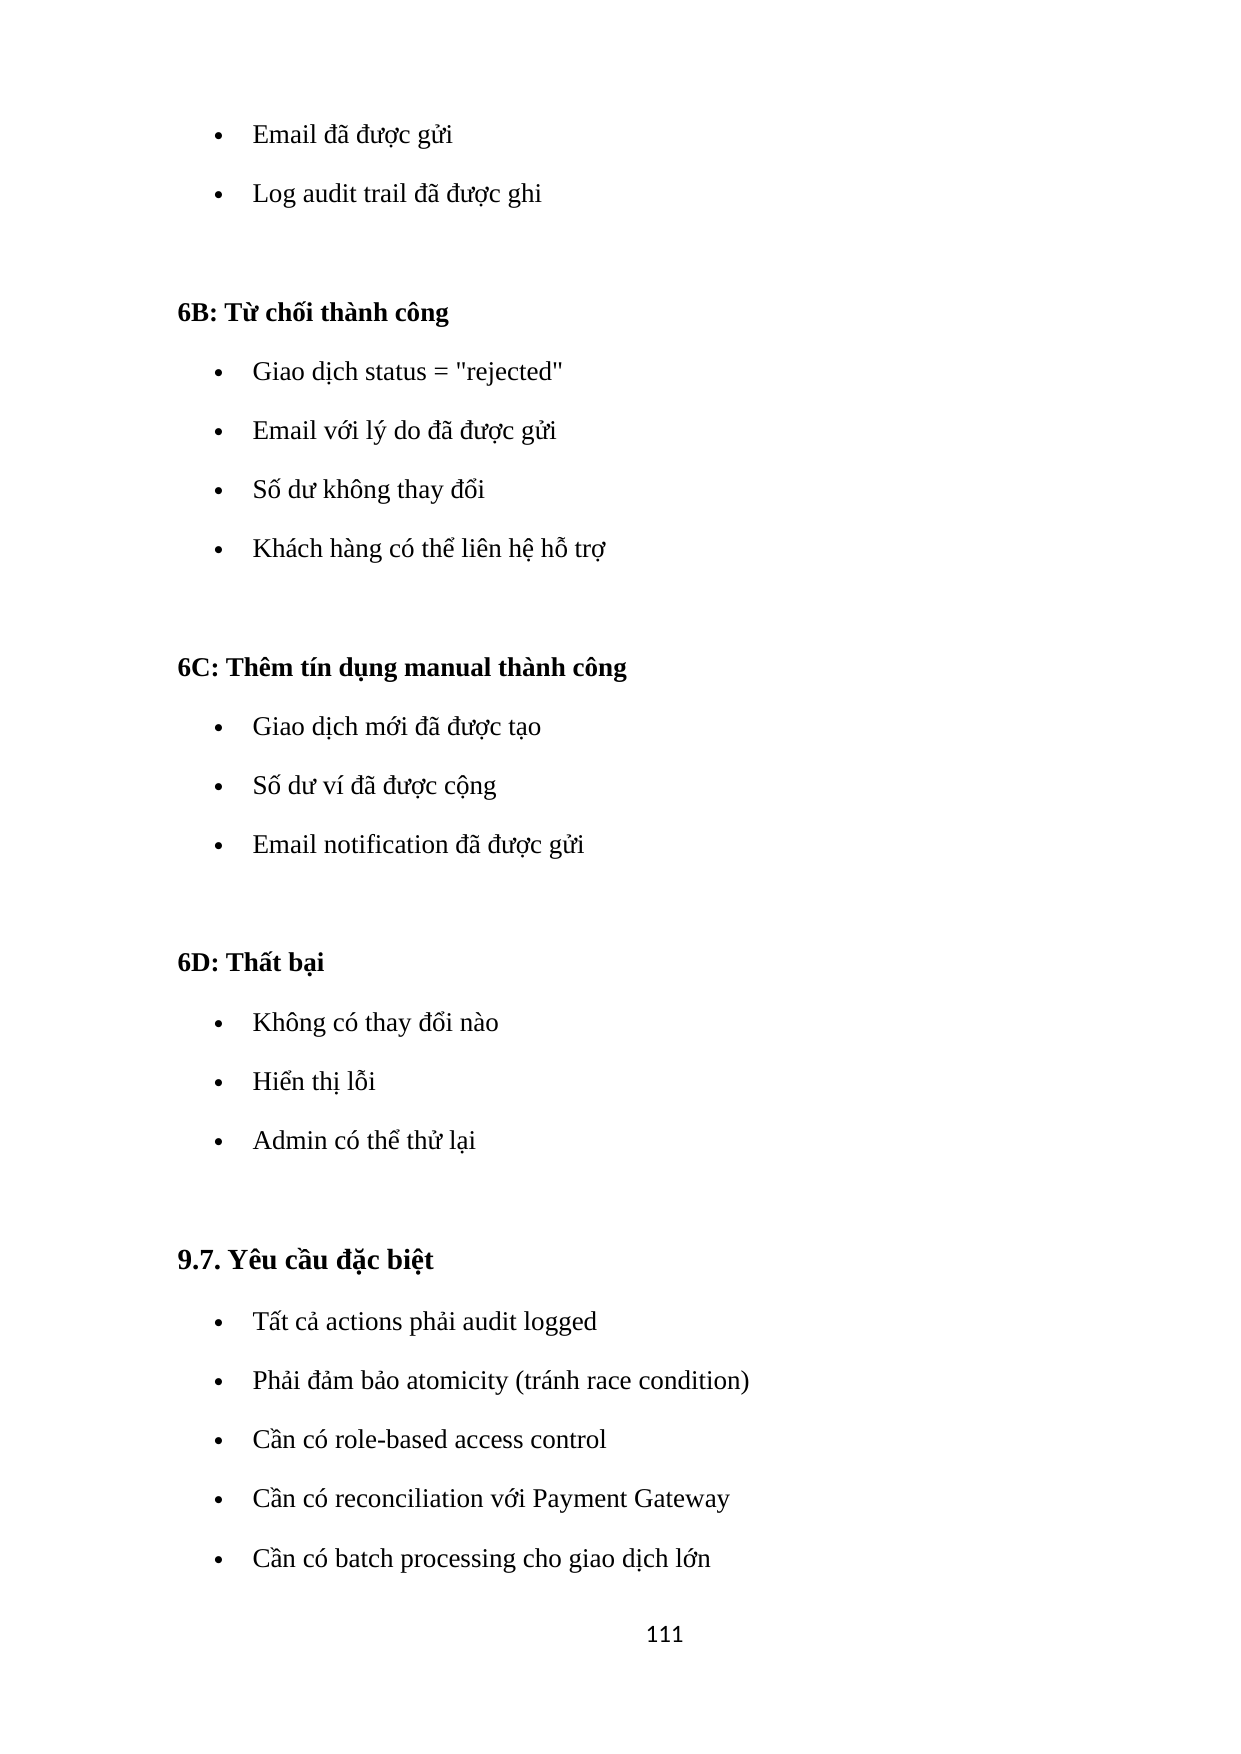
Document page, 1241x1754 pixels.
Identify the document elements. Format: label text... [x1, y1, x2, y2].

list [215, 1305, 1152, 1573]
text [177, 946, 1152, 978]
list Số dư không thay đổi [215, 473, 1152, 504]
list Email đã được gửi [215, 118, 1152, 149]
text 6C: Thêm tín dụng manual thành công [177, 651, 1152, 682]
text 6B: Từ chối thành công [177, 296, 1152, 327]
list Giao dịch mới đã được tạo [215, 710, 1152, 741]
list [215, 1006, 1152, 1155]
list Số dư ví đã được cộng [215, 769, 1152, 800]
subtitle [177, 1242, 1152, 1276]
list Khách hàng có thể liên hệ hỗ trợ [215, 532, 1152, 563]
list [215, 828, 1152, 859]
list Giao dịch status = "rejected" [215, 355, 1152, 386]
list Log audit trail đã được ghi [215, 177, 1152, 208]
list Email với lý do đã được gửi [215, 414, 1152, 445]
